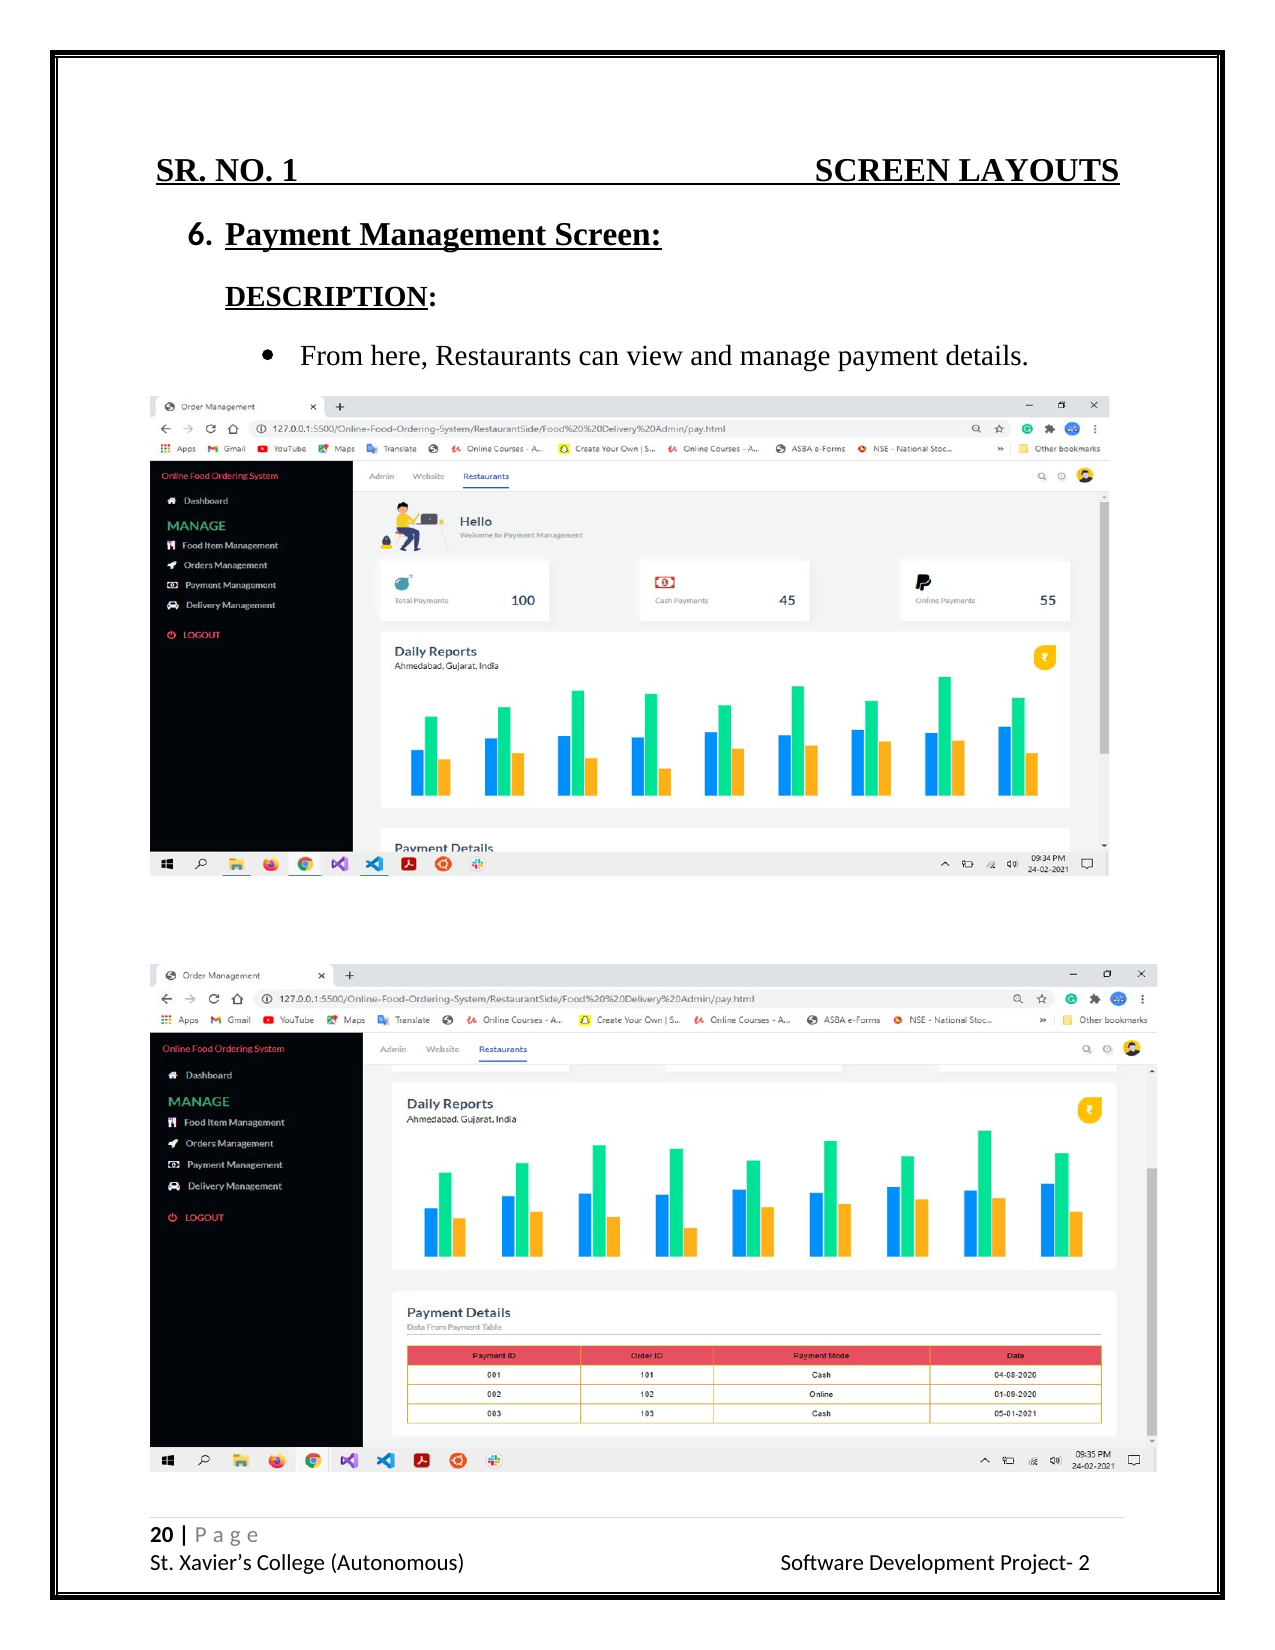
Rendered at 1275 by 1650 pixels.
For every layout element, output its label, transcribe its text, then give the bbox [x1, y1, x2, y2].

picture [150, 396, 1110, 876]
text DESCRIPTION: [225, 279, 1125, 313]
picture [150, 964, 1158, 1472]
text SR. NO. 1 SCREEN LAYOUTS [150, 150, 1125, 188]
list From here, Restaurants can view and manage payment details. [262, 338, 1125, 371]
list Payment Management Screen: [187, 213, 1125, 254]
